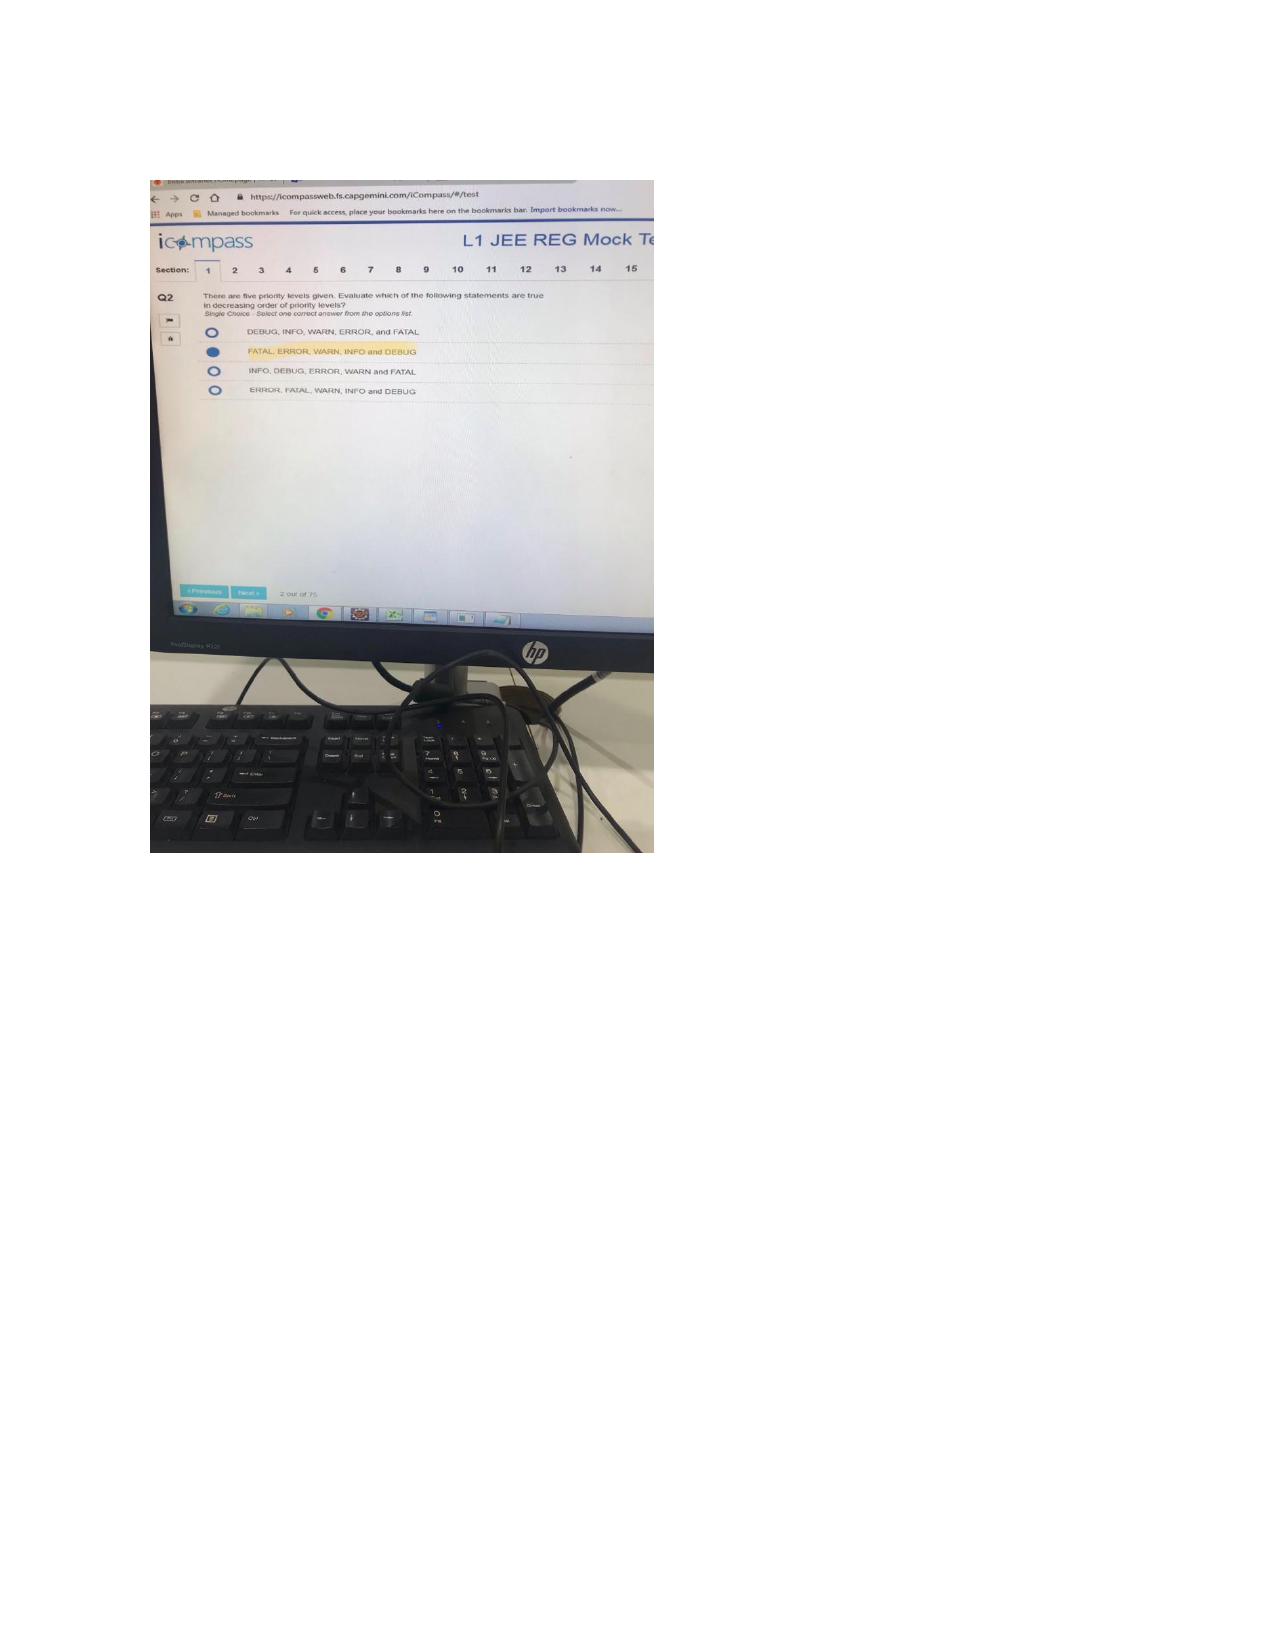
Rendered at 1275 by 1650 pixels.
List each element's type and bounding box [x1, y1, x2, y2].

picture [150, 180, 654, 853]
